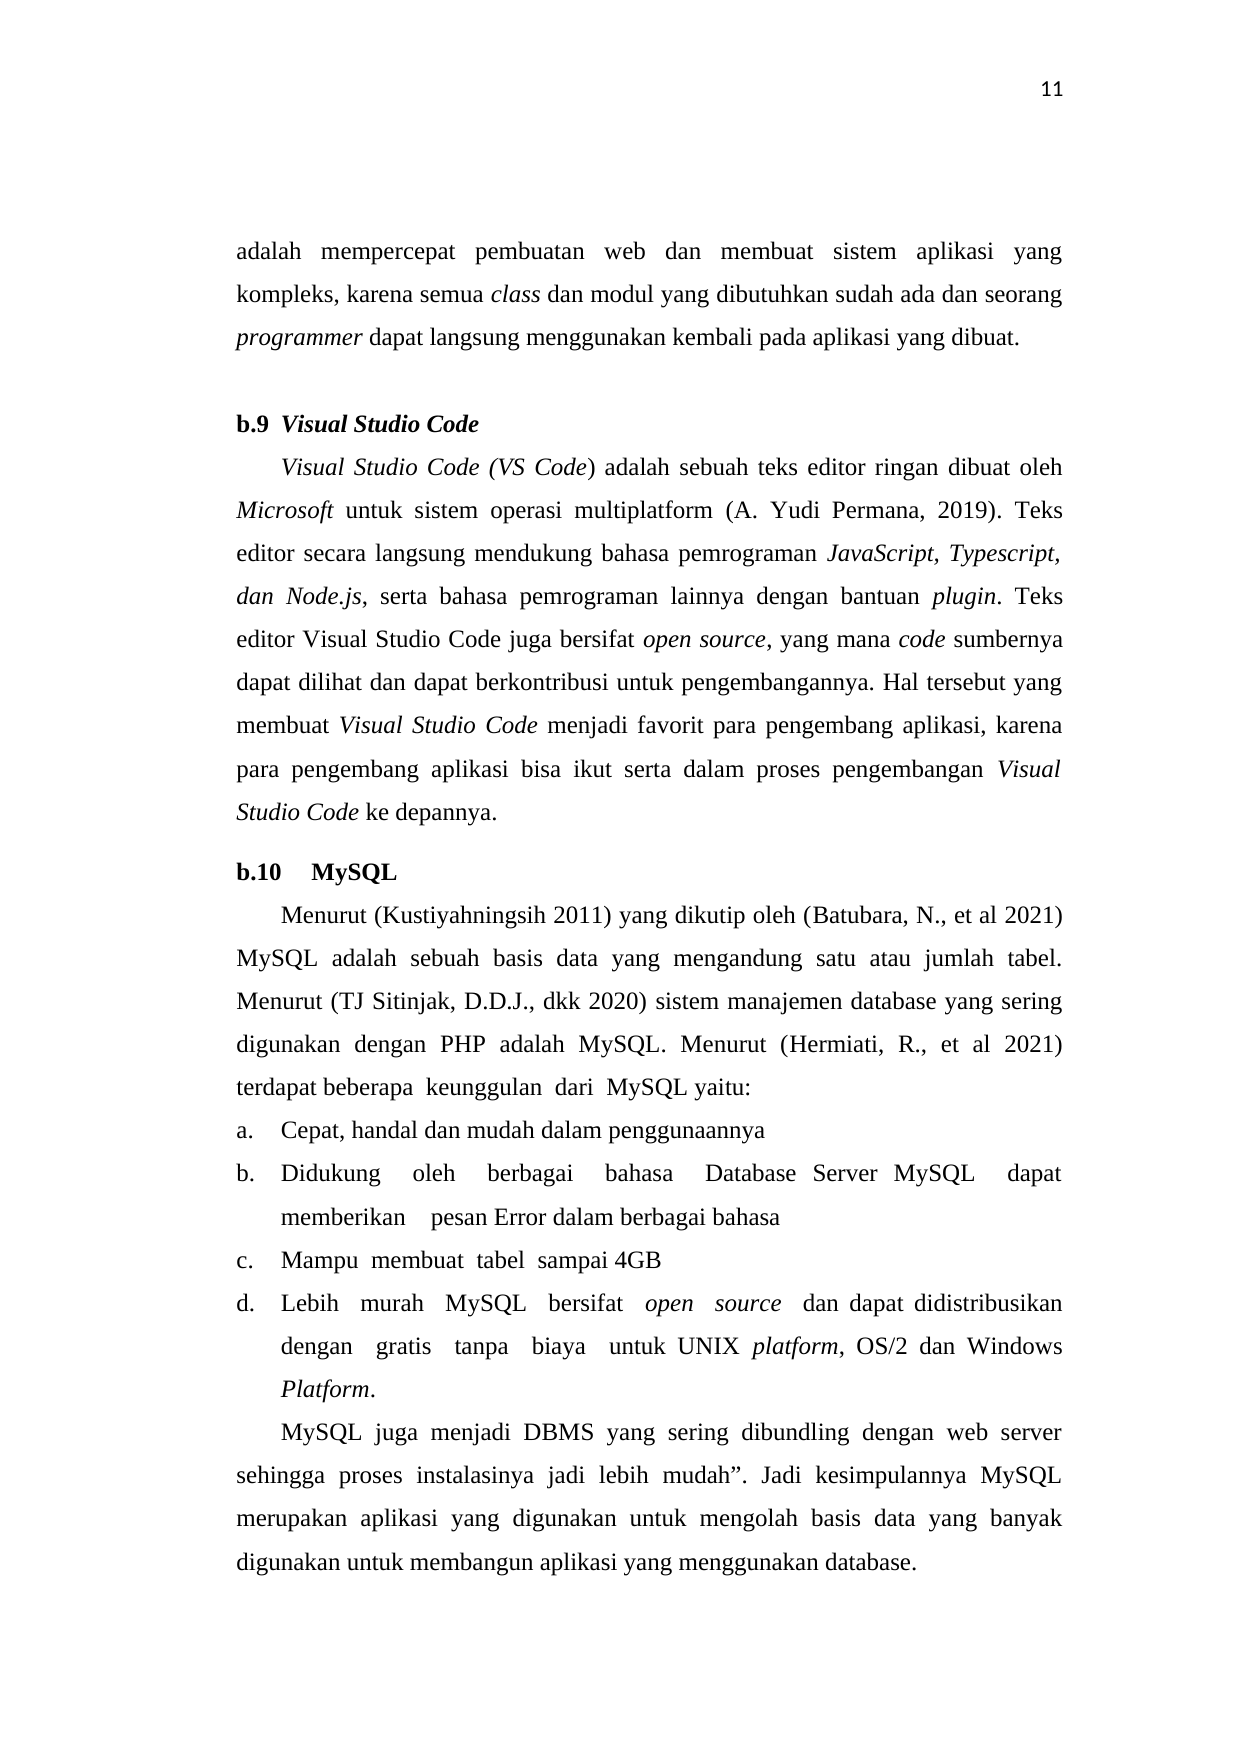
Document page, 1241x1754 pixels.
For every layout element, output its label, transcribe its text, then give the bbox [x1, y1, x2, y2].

list Lebih murah MySQL bersifat open source dan dapat didistribusikan dengan gratis tanpa biaya untuk UNIX platform, OS/2 dan Windows Platform. [236, 1288, 1063, 1403]
list Mampu membuat tabel sampai 4GB [236, 1245, 1063, 1273]
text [236, 236, 1063, 351]
list Cepat, handal dan mudah dalam penggunaannya [236, 1115, 1063, 1144]
subtitle MySQL [236, 857, 1063, 885]
subtitle Visual Studio Code [236, 409, 1063, 437]
text Visual Studio Code (VS Code) adalah sebuah teks editor ringan dibuat oleh Microsoft untuk sistem operasi multiplatform (A. Yudi Permana, 2019). Teks editor secara langsung mendukung bahasa pemrograman JavaScript, Typescript, dan Node.js, serta bahasa pemrograman lainnya dengan bantuan plugin. Teks editor Visual Studio Code juga bersifat open source, yang mana code sumbernya dapat dilihat dan dapat berkontribusi untuk pengembangannya. Hal tersebut yang membuat Visual Studio Code menjadi favorit para pengembang aplikasi, karena para pengembang aplikasi bisa ikut serta dalam proses pengembangan Visual Studio Code ke depannya. [236, 452, 1063, 826]
list Didukung oleh berbagai bahasa Database Server MySQL dapat memberikan pesan Error dalam berbagai bahasa [236, 1158, 1063, 1230]
text MySQL juga menjadi DBMS yang sering dibundling dengan web server sehingga proses instalasinya jadi lebih mudah”. Jadi kesimpulannya MySQL merupakan aplikasi yang digunakan untuk mengolah basis data yang banyak digunakan untuk membangun aplikasi yang menggunakan database. [236, 1417, 1063, 1575]
text Menurut (Kustiyahningsih 2011) yang dikutip oleh (Batubara, N., et al 2021) MySQL adalah sebuah basis data yang mengandung satu atau jumlah tabel. Menurut (TJ Sitinjak, D.D.J., dkk 2020) sistem manajemen database yang sering digunakan dengan PHP adalah MySQL. Menurut (Hermiati, R., et al 2021) terdapat beberapa keunggulan dari MySQL yaitu: [236, 900, 1063, 1101]
